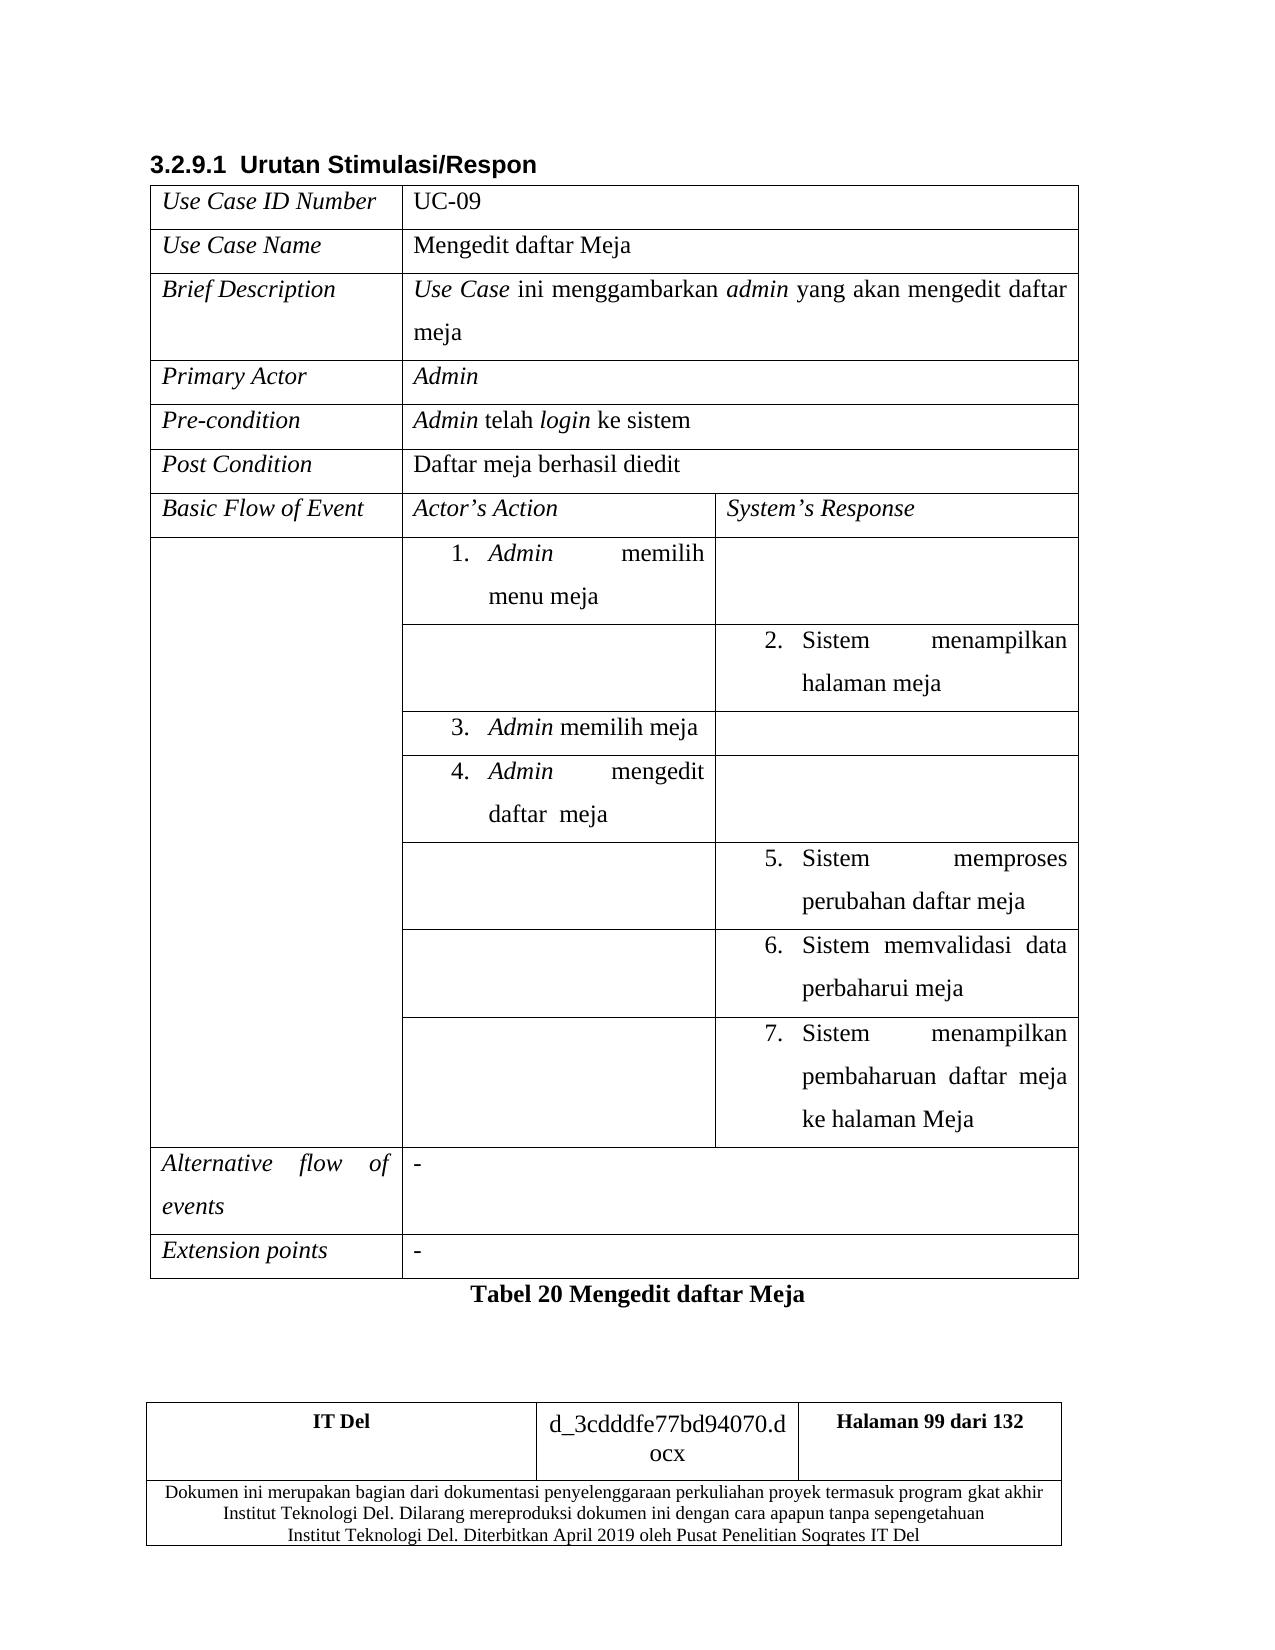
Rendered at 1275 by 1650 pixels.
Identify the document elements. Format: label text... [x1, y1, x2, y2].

table_cell Sistem menampilkan pembaharuan daftar meja ke halaman Meja [716, 1018, 1078, 1147]
table_cell [151, 538, 402, 1147]
table_cell Basic Flow of Event [151, 494, 402, 537]
table_cell [403, 1235, 1078, 1278]
table_cell [403, 843, 715, 929]
table_cell Admin mengedit daftar meja [403, 756, 715, 842]
table_cell Primary Actor [151, 361, 402, 404]
table_cell - [403, 1148, 1078, 1234]
table_cell Extension points [151, 1235, 402, 1278]
table_cell [716, 756, 1078, 842]
table_cell Admin memilih menu meja [403, 538, 715, 624]
table_cell Admin [403, 361, 1078, 404]
table_cell [716, 712, 1078, 755]
table_cell Alternative flow of events [151, 1148, 402, 1234]
table_header UC-09 [403, 186, 1078, 229]
table_cell System’s Response [716, 494, 1078, 537]
table_cell Use Case Name [151, 230, 402, 273]
table_cell Daftar meja berhasil diedit [403, 450, 1078, 492]
table_cell Mengedit daftar Meja [403, 230, 1078, 273]
table_cell Sistem memproses perubahan daftar meja [716, 843, 1078, 929]
table_header Use Case ID Number [151, 186, 402, 229]
table_cell Use Case ini menggambarkan admin yang akan mengedit daftar meja [403, 274, 1078, 360]
table_cell Sistem menampilkan halaman meja [716, 625, 1078, 711]
text Tabel 20 Mengedit daftar Meja [150, 1279, 1125, 1308]
table_cell [403, 930, 715, 1017]
table_cell Admin memilih meja [403, 712, 715, 755]
table_cell [716, 538, 1078, 624]
table_cell Pre-condition [151, 405, 402, 448]
table_cell Actor’s Action [403, 494, 715, 537]
table_cell [403, 625, 715, 711]
table_cell Brief Description [151, 274, 402, 360]
table_cell Sistem memvalidasi data perbaharui meja [716, 930, 1078, 1017]
table_cell [403, 1018, 715, 1147]
table_cell Admin telah login ke sistem [403, 405, 1078, 448]
subtitle Urutan Stimulasi/Respon [150, 150, 1125, 179]
table_cell Post Condition [151, 450, 402, 492]
